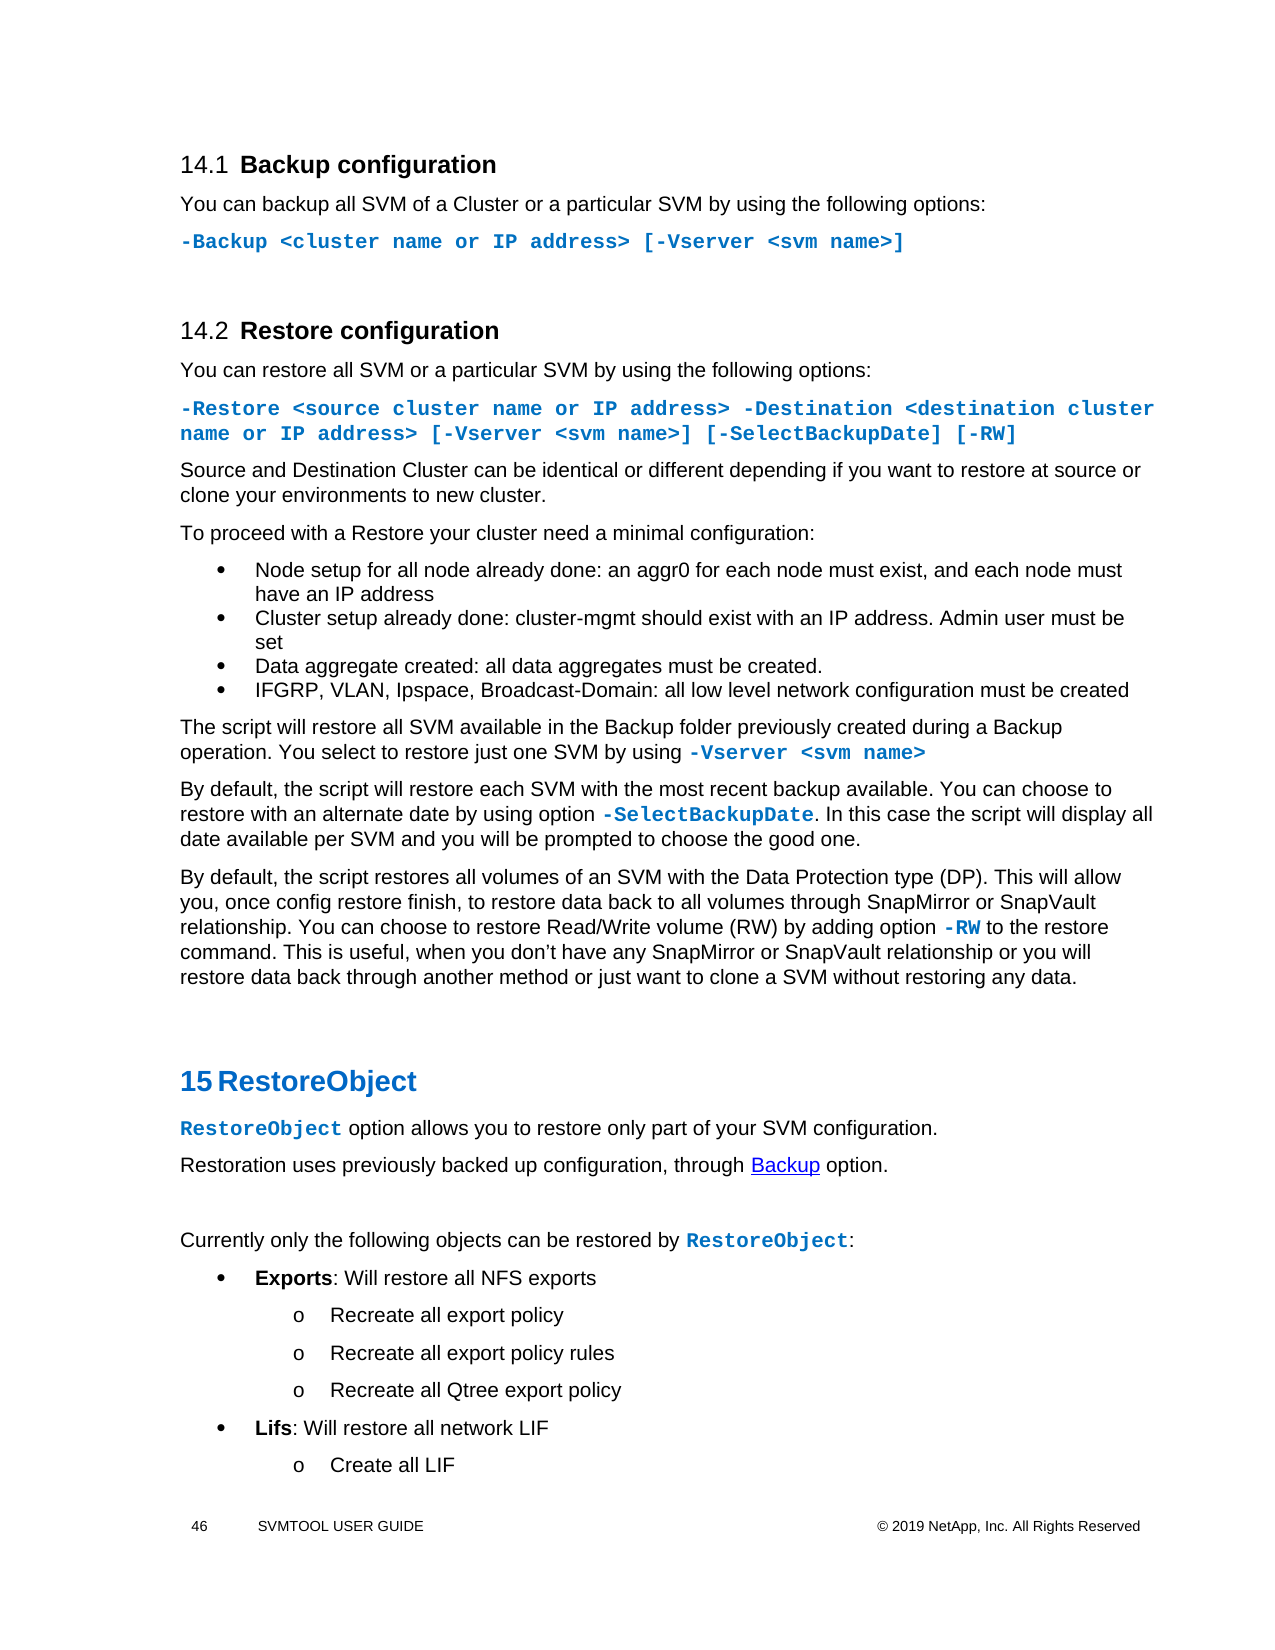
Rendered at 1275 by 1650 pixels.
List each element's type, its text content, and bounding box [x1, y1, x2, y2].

list Recreate all export policy [292, 1303, 1155, 1328]
list Recreate all Qtree export policy [292, 1378, 1155, 1403]
list Data aggregate created: all data aggregates must be created. [217, 653, 1155, 678]
list Exports: Will restore all NFS exports [217, 1265, 1155, 1290]
text By default, the script restores all volumes of an SVM with the Data Protection type (DP). This will allow you, once config restore finish, to restore data back to all volumes through SnapMirror or SnapVault relationship. You can choose to restore Read/Write volume (RW) by adding option -RW to the restore command. This is useful, when you don’t have any SnapMirror or SnapVault relationship or you will restore data back through another method or just want to clone a SVM without restoring any data. [180, 864, 1155, 989]
list Node setup for all node already done: an aggr0 for each node must exist, and each node must have an IP address [217, 557, 1155, 606]
text To proceed with a Restore your cluster need a minimal configuration: [180, 520, 1155, 545]
list Create all LIF [292, 1453, 1155, 1478]
text -Restore <source cluster name or IP address> -Destination <destination cluster name or IP address> [-Vserver <svm name>] [-SelectBackupDate] [-RW] [180, 395, 1155, 445]
text The script will restore all SVM available in the Backup folder previously created during a Backup operation. You select to restore just one SVM by using -Vserver <svm name> [180, 714, 1155, 764]
text Restoration uses previously backed up configuration, through Backup option. [180, 1153, 1155, 1178]
subtitle Restore configuration [180, 316, 1155, 345]
list Lifs: Will restore all network LIF [217, 1415, 1155, 1440]
subtitle Backup configuration [180, 150, 1155, 179]
list Cluster setup already done: cluster-mgmt should exist with an IP address. Admin user must be set [217, 606, 1155, 653]
text Source and Destination Cluster can be identical or different depending if you want to restore at source or clone your environments to new cluster. [180, 457, 1155, 507]
text You can backup all SVM of a Cluster or a particular SVM by using the following options: [180, 191, 1155, 216]
subtitle RestoreObject [180, 1064, 1155, 1098]
list Recreate all export policy rules [292, 1340, 1155, 1365]
list IFGRP, VLAN, Ipspace, Broadcast-Domain: all low level network configuration must be created [217, 678, 1155, 702]
text By default, the script will restore each SVM with the most recent backup available. You can choose to restore with an alternate date by using option -SelectBackupDate. In this case the script will display all date available per SVM and you will be prompted to choose the good one. [180, 777, 1155, 852]
text -Backup <cluster name or IP address> [-Vserver <svm name>] [180, 229, 1155, 254]
text Currently only the following objects can be restored by RestoreObject: [180, 1228, 1155, 1253]
text RestoreObject option allows you to restore only part of your SVM configuration. [180, 1115, 1155, 1140]
text You can restore all SVM or a particular SVM by using the following options: [180, 357, 1155, 382]
